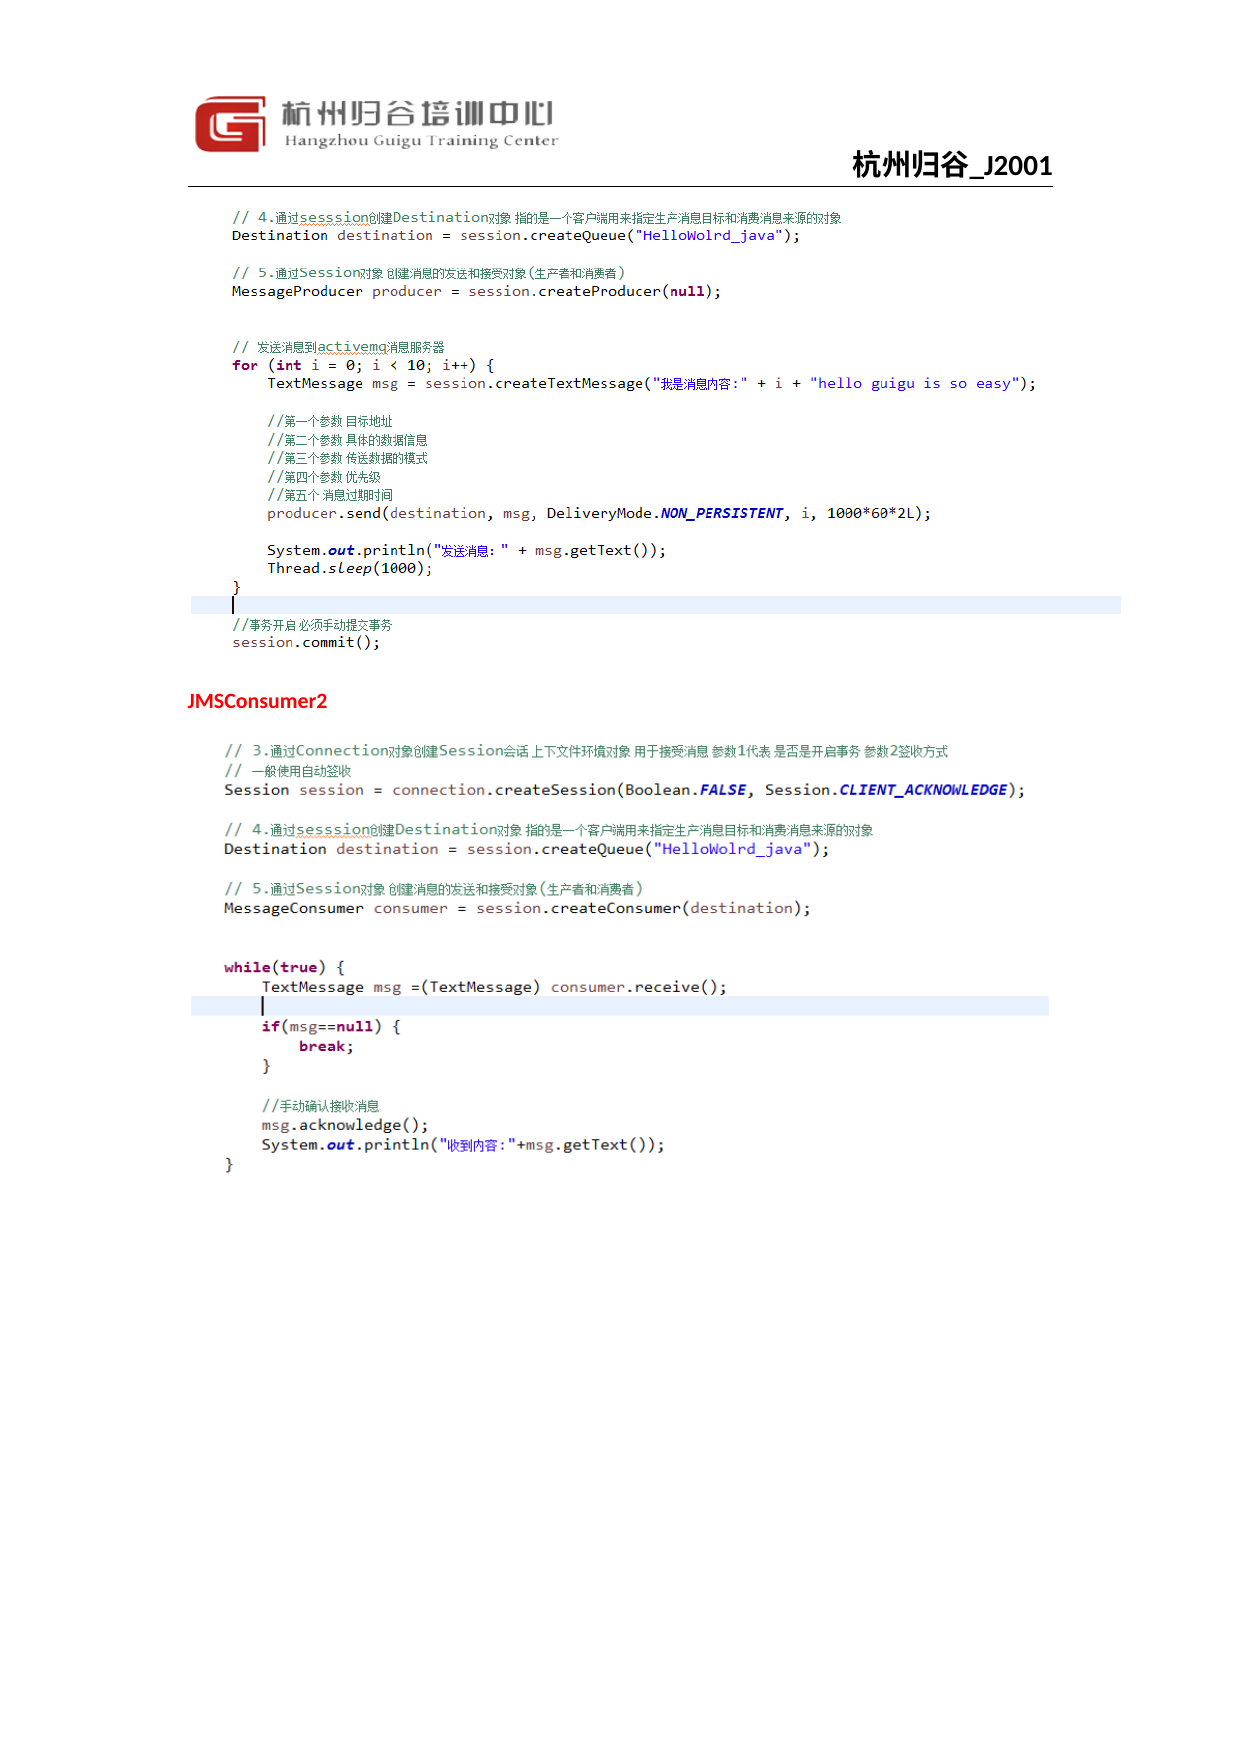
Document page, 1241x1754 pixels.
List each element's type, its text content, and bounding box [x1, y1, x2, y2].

picture [187, 716, 1053, 1216]
picture [187, 88, 604, 176]
picture [187, 196, 1124, 669]
text JMSConsumer2 [187, 684, 1053, 716]
